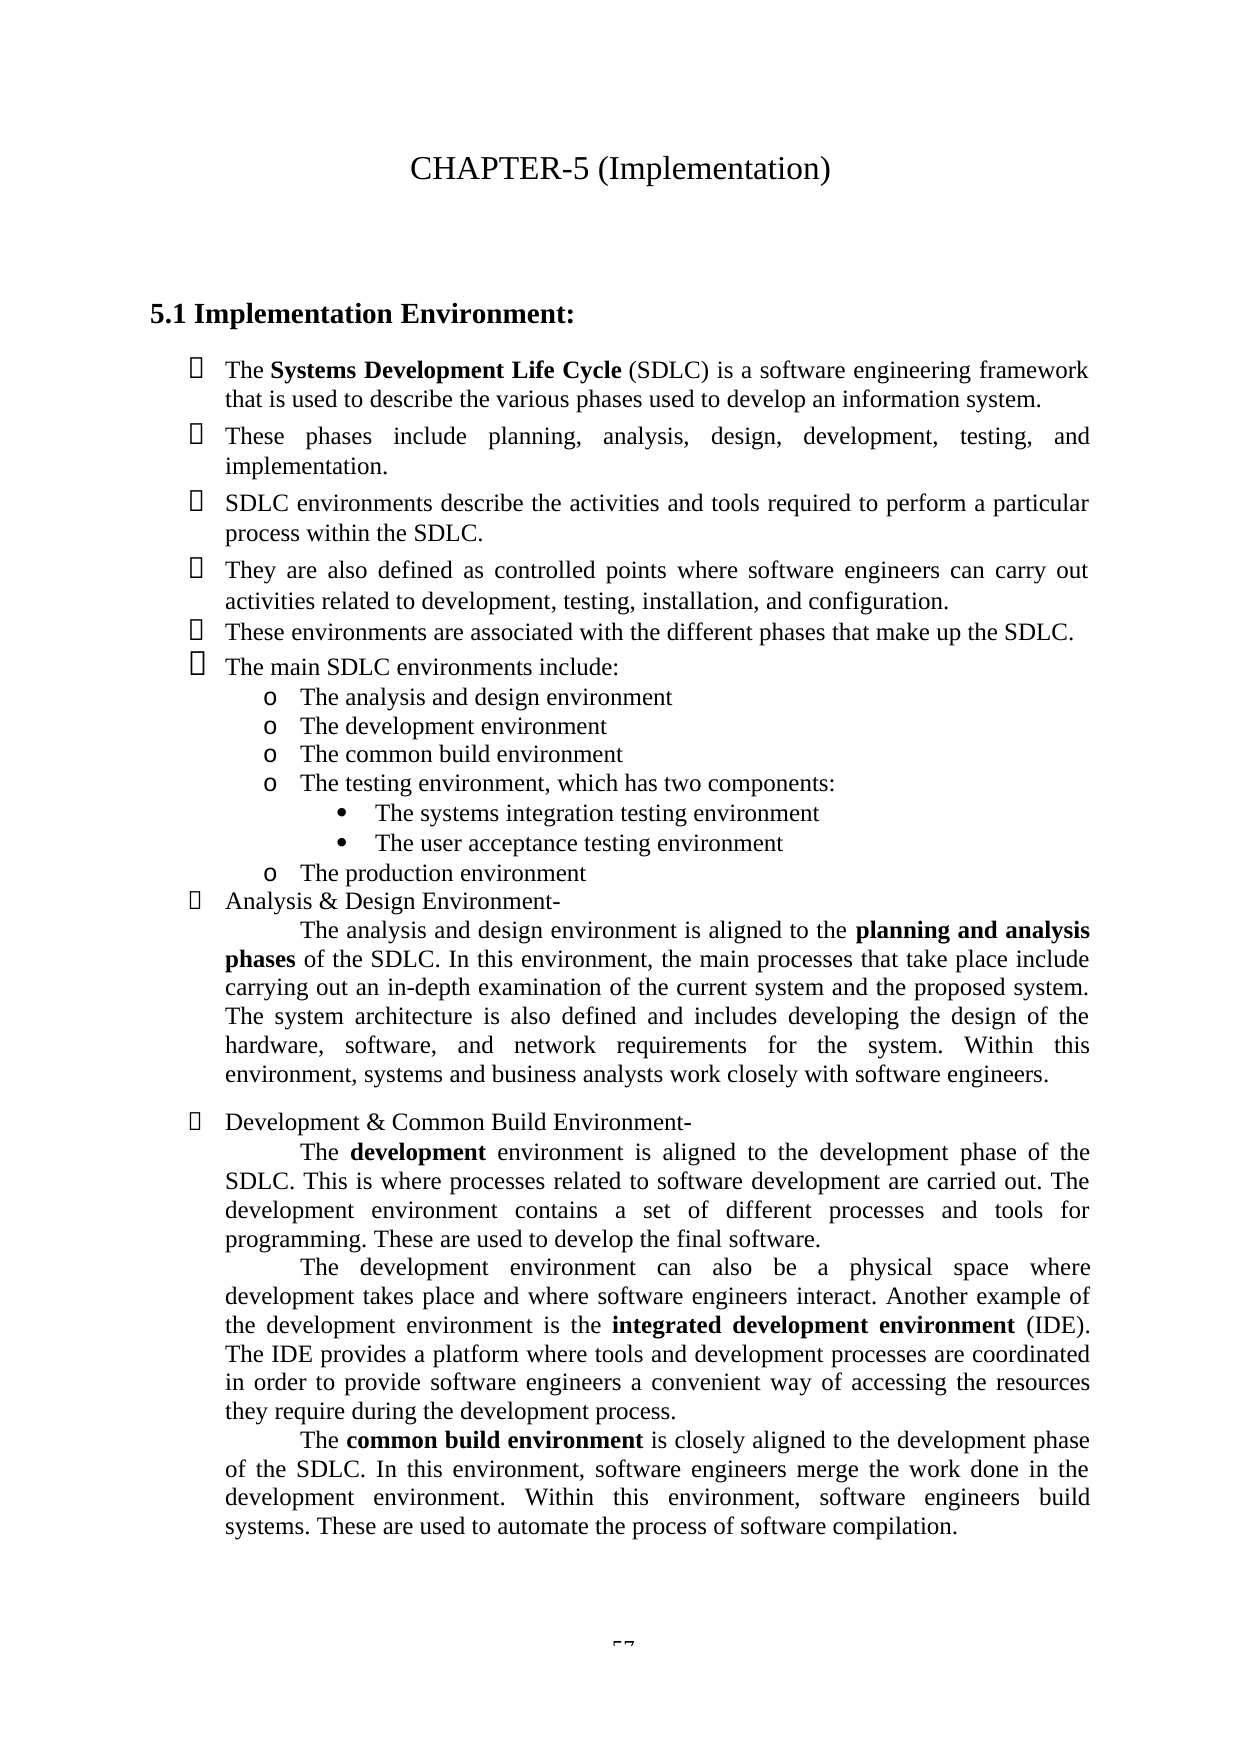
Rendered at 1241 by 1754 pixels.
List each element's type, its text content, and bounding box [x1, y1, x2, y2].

list Development & Common Build Environment- [187, 1103, 1196, 1137]
text The development environment can also be a physical space where development takes place and where software engineers interact. Another example of the development environment is the integrated development environment (IDE). The IDE provides a platform where tools and development processes are coordinated in order to provide software engineers a convenient way of accessing the resources they require during the development process. [225, 1252, 1091, 1425]
list These environments are associated with the different phases that make up the SDLC. [187, 614, 1196, 647]
list The main SDLC environments include: [187, 647, 1196, 682]
subtitle Implementation Environment: [150, 297, 1196, 330]
text The analysis and design environment is aligned to the planning and analysis phases of the SDLC. In this environment, the main processes that take place include carrying out an in-depth examination of the current system and the proposed system. The system architecture is also defined and includes developing the design of the hardware, software, and network requirements for the system. Within this environment, systems and business analysts work closely with software engineers. [225, 915, 1090, 1087]
list SDLC environments describe the activities and tools required to perform a particular process within the SDLC. [187, 481, 1090, 547]
list Analysis & Design Environment- [187, 887, 1196, 915]
text The development environment is aligned to the development phase of the SDLC. This is where processes related to software development are carried out. The development environment contains a set of different processes and tools for programming. These are used to develop the final software. [225, 1137, 1090, 1252]
list These phases include planning, analysis, design, development, testing, and implementation. [187, 414, 1090, 480]
text The common build environment is closely aligned to the development phase of the SDLC. In this environment, software engineers merge the work done in the development environment. Within this environment, software engineers build systems. These are used to automate the process of software compilation. [225, 1425, 1090, 1540]
list The testing environment, which has two components: [263, 769, 1196, 797]
list They are also defined as controlled points where software engineers can carry out activities related to development, testing, installation, and configuration. [187, 547, 1090, 614]
list The user acceptance testing environment [337, 827, 1196, 857]
list The systems integration testing environment [337, 797, 1196, 827]
list The production environment [263, 857, 1196, 887]
subtitle CHAPTER-5 (Implementation) [130, 148, 1110, 187]
list The development environment [263, 711, 1196, 740]
list The common build environment [263, 740, 1196, 769]
list The Systems Development Life Cycle (SDLC) is a software engineering framework that is used to describe the various phases used to develop an information system. [187, 348, 1090, 413]
list The analysis and design environment [263, 682, 1196, 711]
